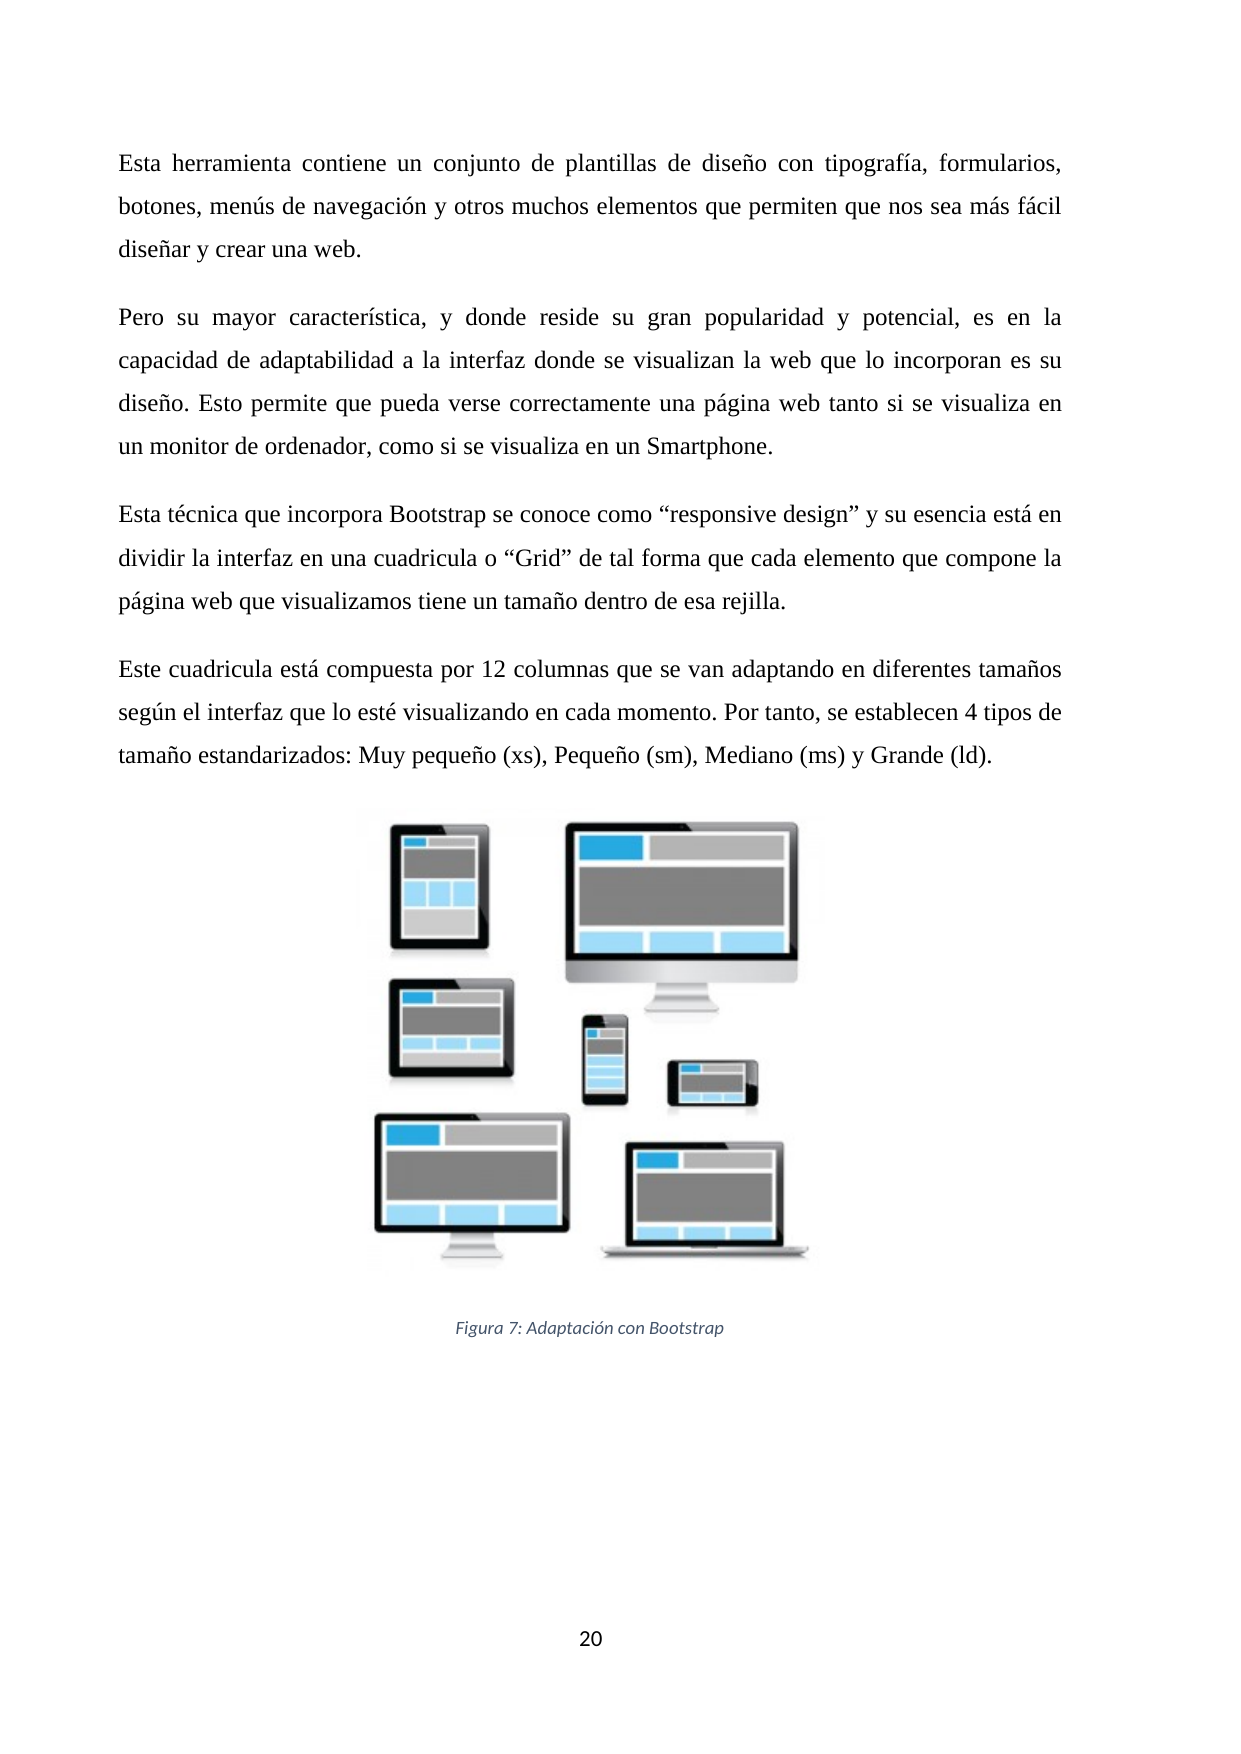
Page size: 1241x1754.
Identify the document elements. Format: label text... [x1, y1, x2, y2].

picture [356, 808, 826, 1277]
text Pero su mayor característica, y donde reside su gran popularidad y potencial, es en la capacidad de adaptabilidad a la interfaz donde se visualizan la web que lo incorporan es su diseño. Esto permite que pueda verse correctamente una página web tanto si se visualiza en un monitor de ordenador, como si se visualiza en un Smartphone. [118, 302, 1063, 460]
text Este cuadricula está compuesta por 12 columnas que se van adaptando en diferentes tamaños según el interfaz que lo esté visualizando en cada momento. Por tanto, se establecen 4 tipos de tamaño estandarizados: Muy pequeño (xs), Pequeño (sm), Mediano (ms) y Grande (ld). [118, 654, 1063, 769]
text Esta herramienta contiene un conjunto de plantillas de diseño con tipografía, formularios, botones, menús de navegación y otros muchos elementos que permiten que nos sea más fácil diseñar y crear una web. [118, 148, 1063, 263]
text Esta técnica que incorpora Bootstrap se conoce como “responsive design” y su esencia está en dividir la interfaz en una cuadricula o “Grid” de tal forma que cada elemento que compone la página web que visualizamos tiene un tamaño dentro de esa rejilla. [118, 499, 1063, 614]
